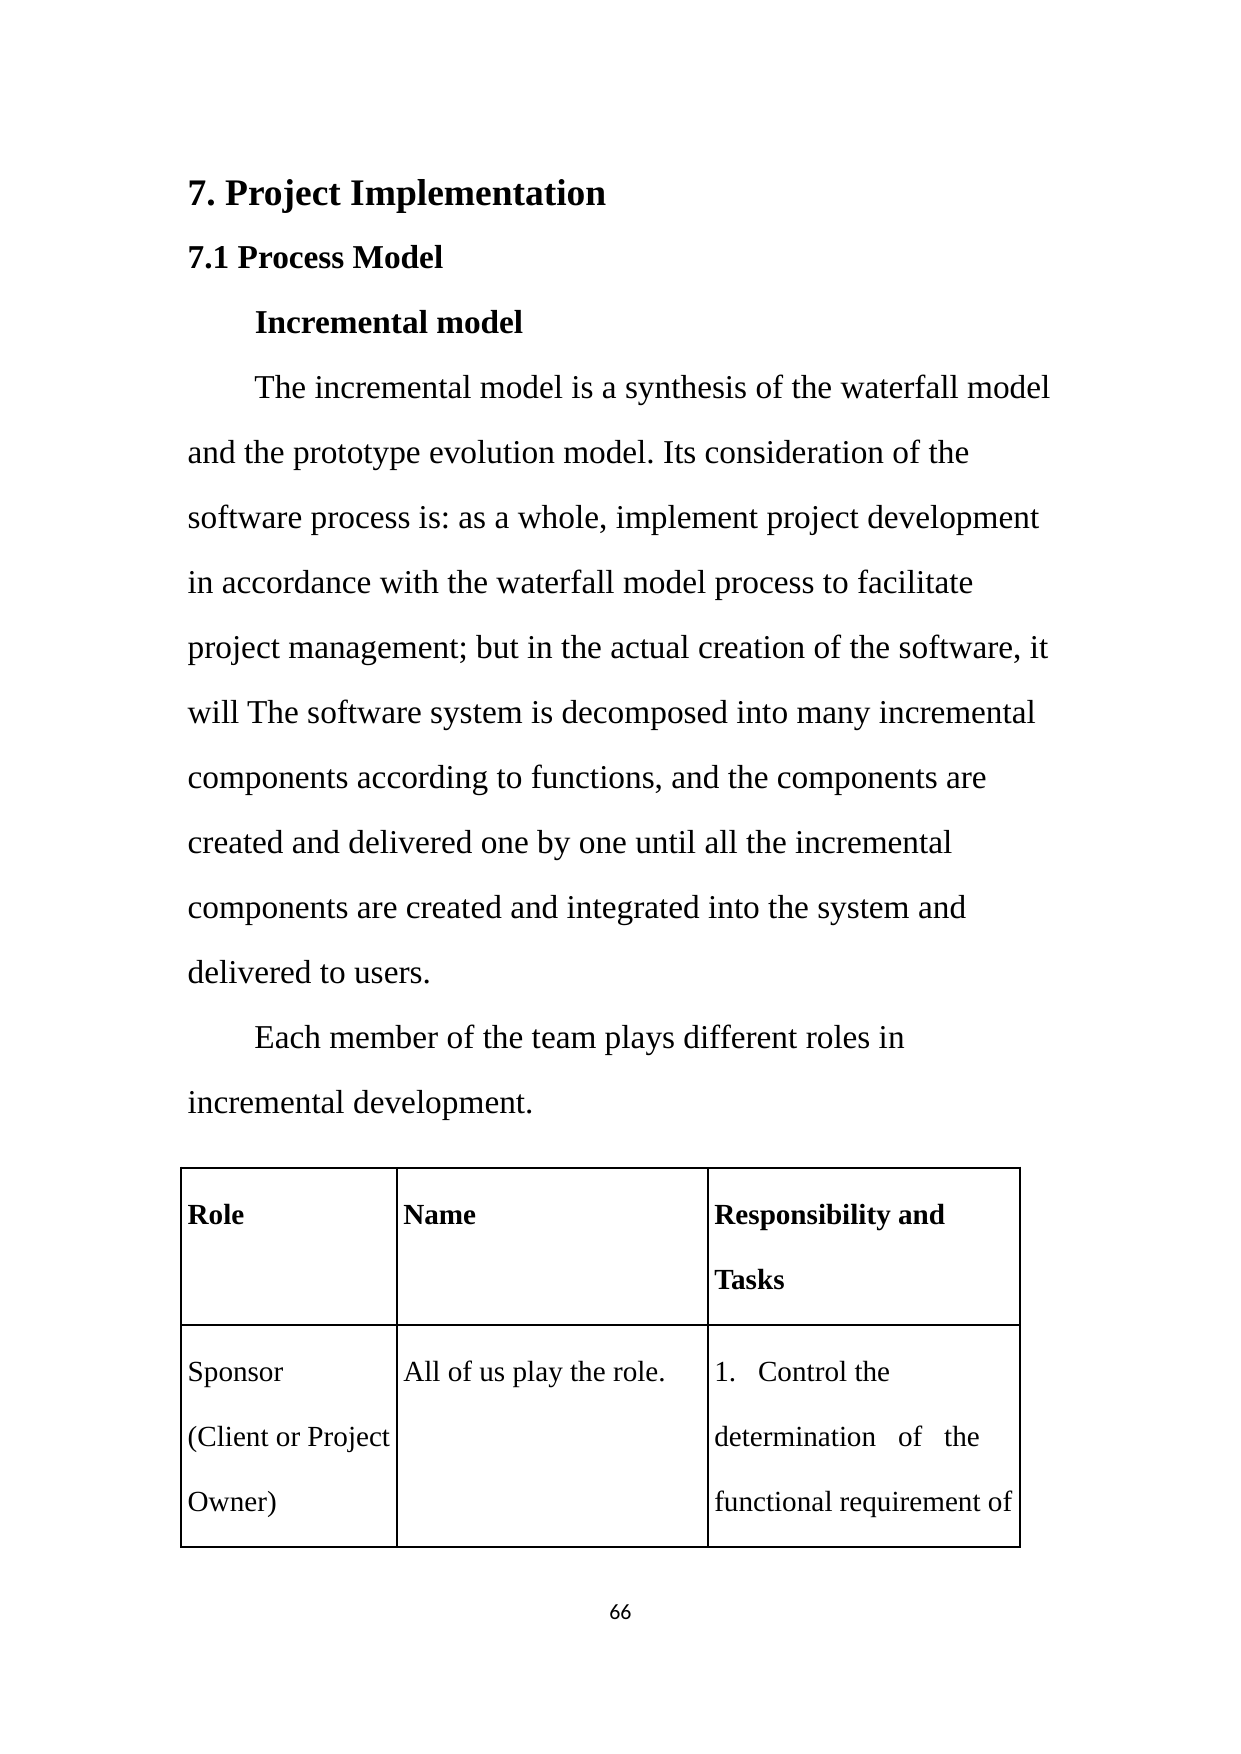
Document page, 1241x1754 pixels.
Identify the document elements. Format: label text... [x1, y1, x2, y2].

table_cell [398, 1326, 707, 1546]
table_header Responsibility and Tasks [709, 1169, 1019, 1324]
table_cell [182, 1326, 396, 1546]
text 7.1 Process Model [187, 224, 1053, 289]
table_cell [709, 1326, 1019, 1546]
text Incremental model [187, 289, 1053, 354]
text Each member of the team plays different roles in incremental development. [187, 1004, 1053, 1134]
table_header Name [398, 1169, 707, 1324]
text The incremental model is a synthesis of the waterfall model and the prototype evolution model. Its consideration of the software process is: as a whole, implement project development in accordance with the waterfall model process to facilitate project management; but in the actual creation of the software, it will The software system is decomposed into many incremental components according to functions, and the components are created and delivered one by one until all the incremental components are created and integrated into the system and delivered to users. [187, 354, 1053, 1004]
text 7. Project Implementation [187, 159, 1053, 224]
table_header Role [182, 1169, 396, 1324]
